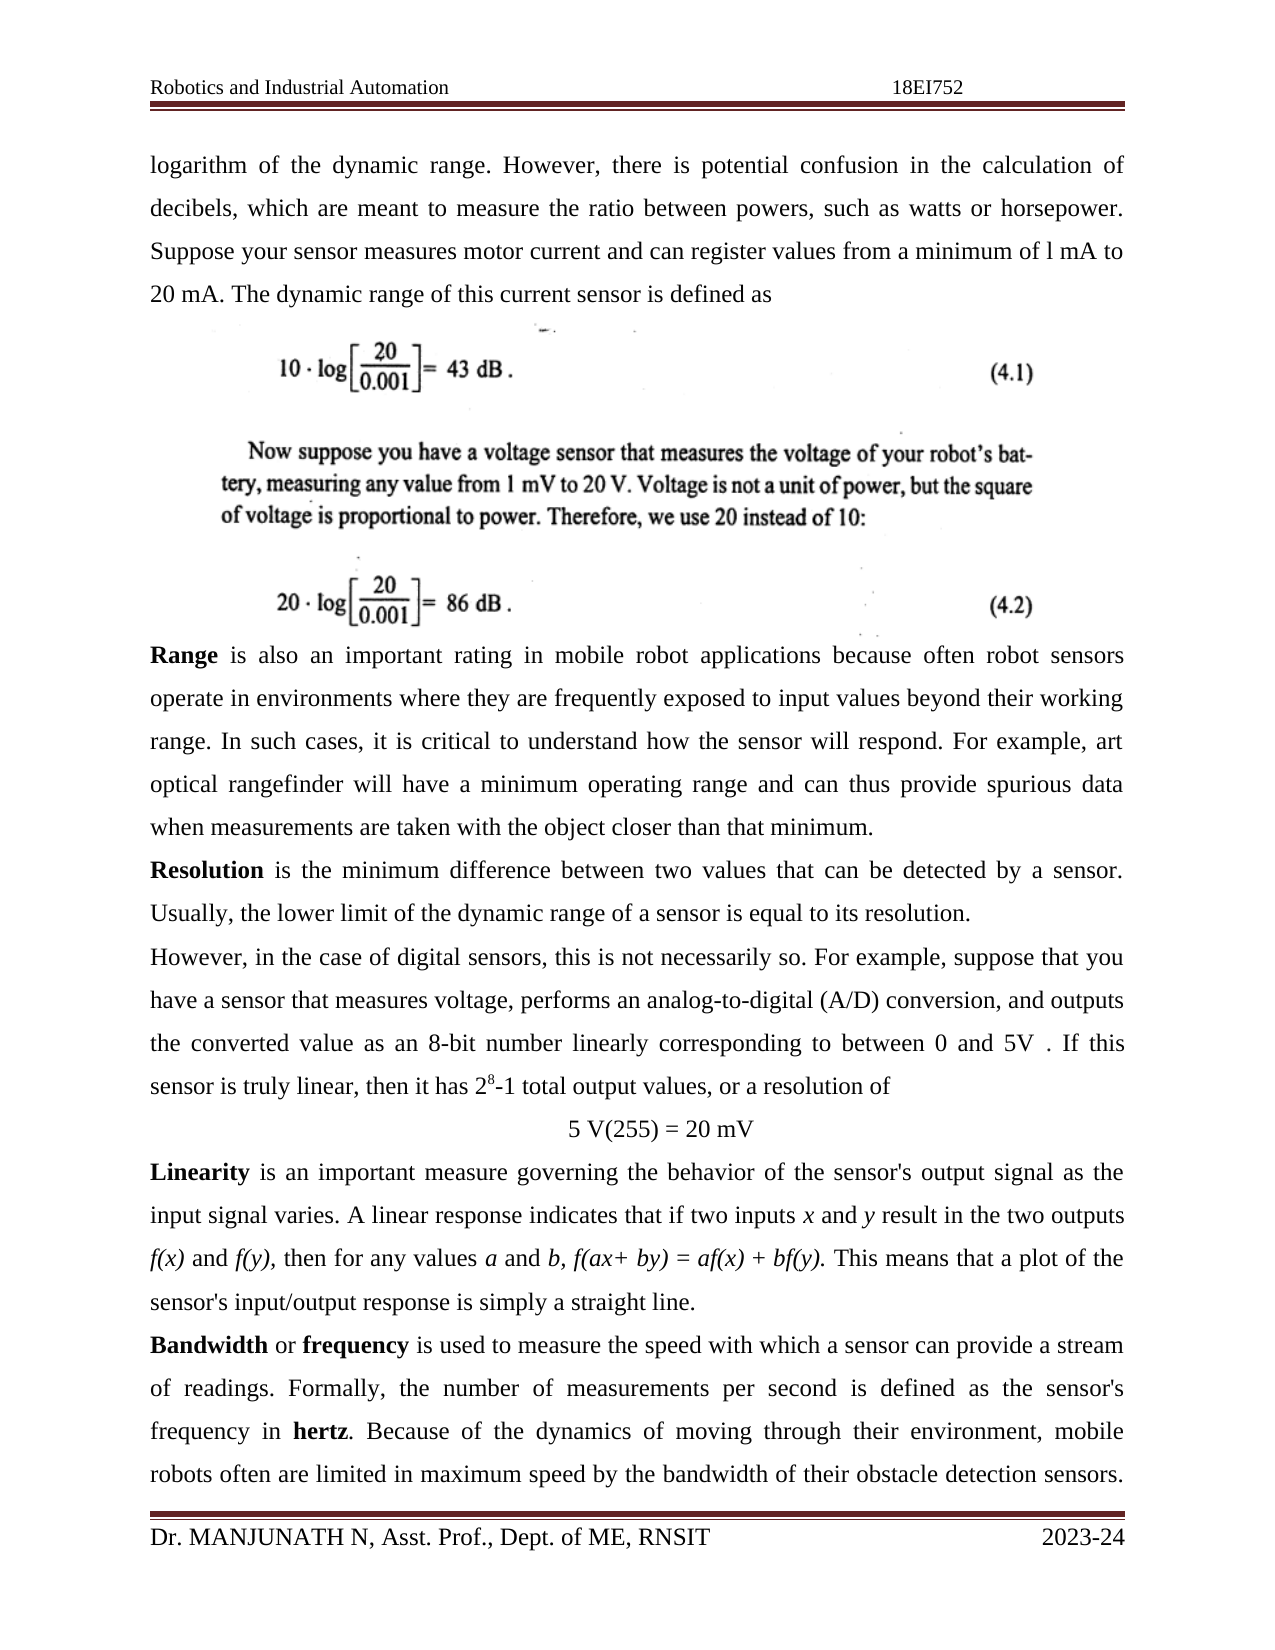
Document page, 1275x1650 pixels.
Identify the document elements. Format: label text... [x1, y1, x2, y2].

text Resolution is the minimum difference between two values that can be detected by a sensor. Usually, the lower limit of the dynamic range of a sensor is equal to its resolution. [150, 855, 1125, 927]
text However, in the case of digital sensors, this is not necessarily so. For example, suppose that you have a sensor that measures voltage, performs an analog-to-digital (A/D) conversion, and outputs the converted value as an 8-bit number linearly corresponding to between 0 and 5V . If this sensor is truly linear, then it has 28-1 total output values, or a resolution of [150, 942, 1125, 1100]
picture [210, 322, 1065, 640]
text Range is also an important rating in mobile robot applications because often robot sensors operate in environments where they are frequently exposed to input values beyond their working range. In such cases, it is critical to understand how the sensor will respond. For example, art optical rangefinder will have a minimum operating range and can thus provide spurious data when measurements are taken with the object closer than that minimum. [150, 640, 1125, 841]
text Linearity is an important measure governing the behavior of the sensor's output signal as the input signal varies. A linear response indicates that if two inputs x and y result in the two outputs f(x) and f(y), then for any values a and b, f(ax+ by) = af(x) + bf(y). This means that a plot of the sensor's input/output response is simply a straight line. [150, 1157, 1125, 1315]
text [150, 150, 1125, 308]
text 5 V(255) = 20 mV [197, 1114, 1125, 1143]
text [150, 1330, 1125, 1488]
